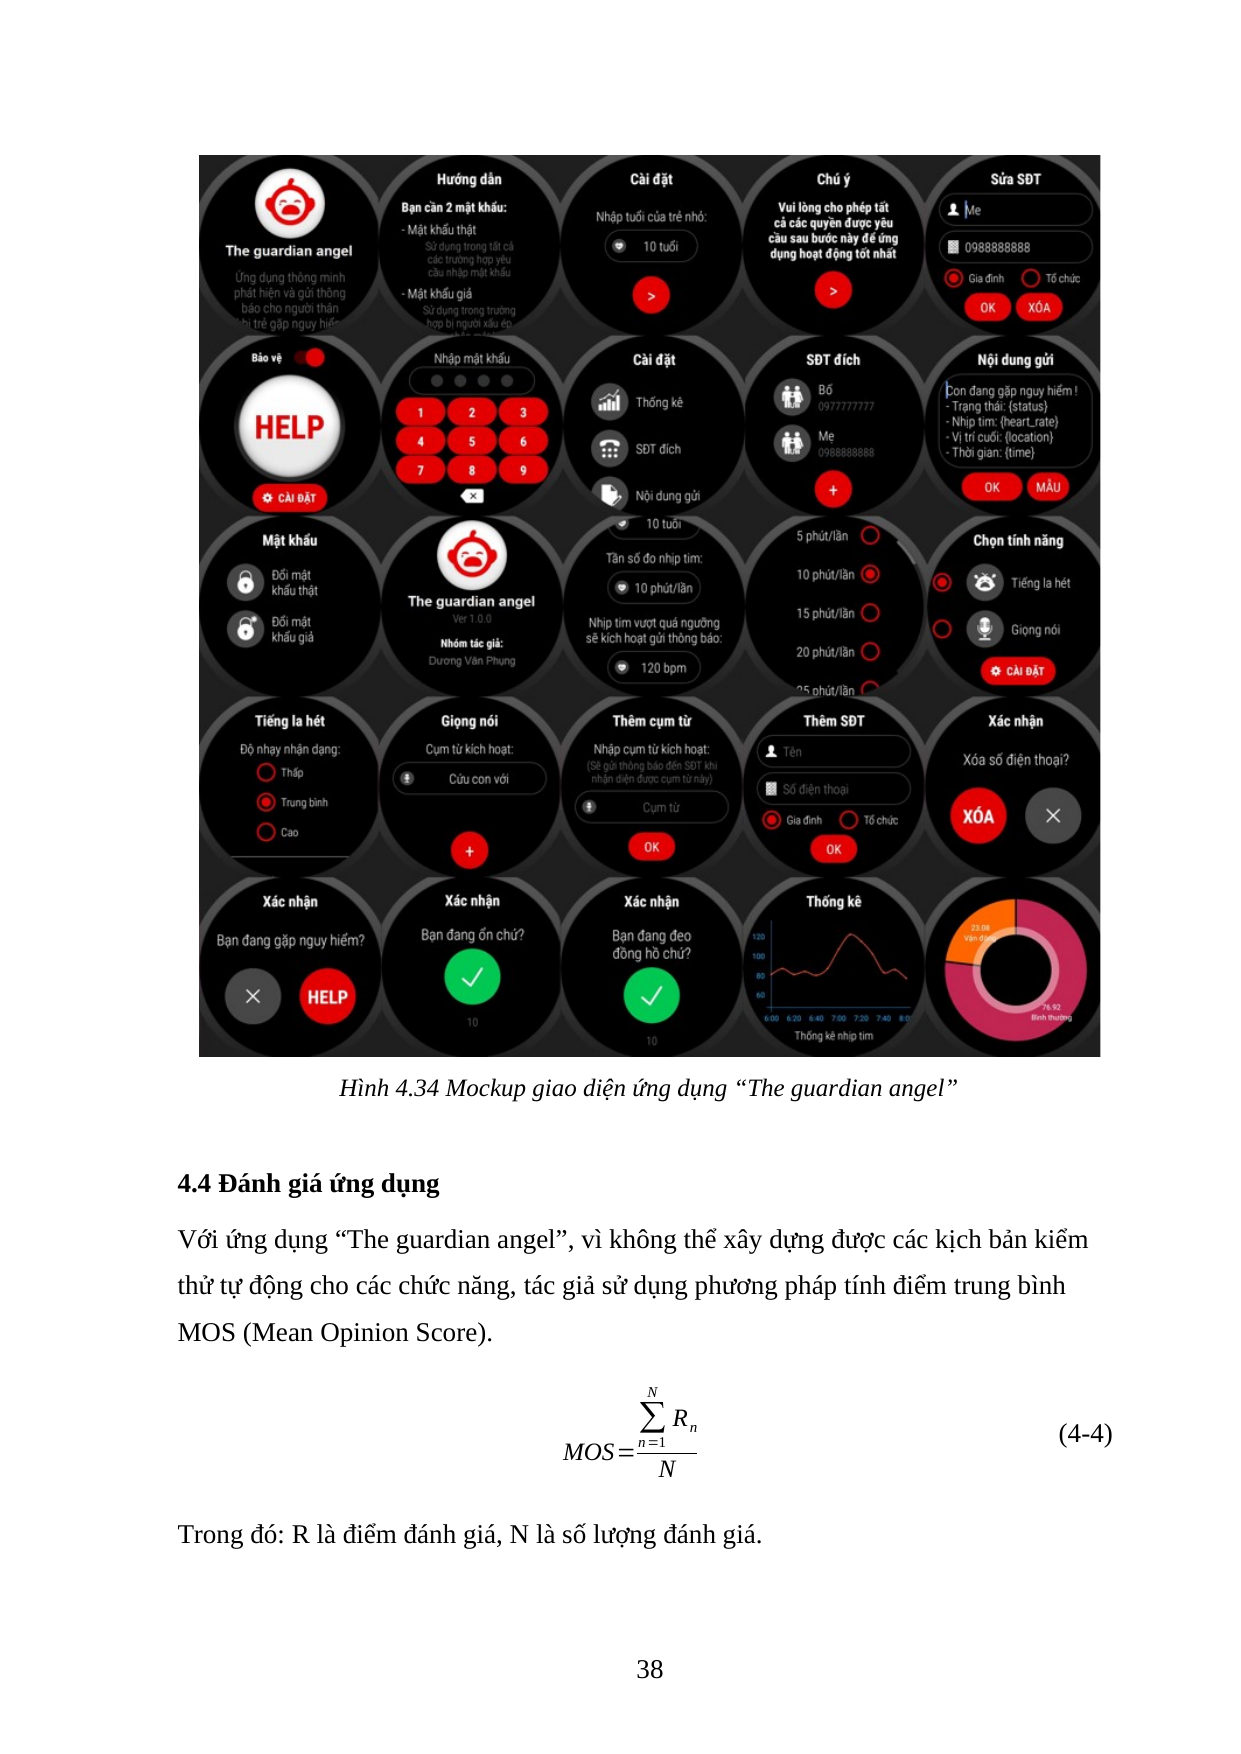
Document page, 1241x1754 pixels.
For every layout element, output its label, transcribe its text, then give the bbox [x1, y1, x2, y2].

text Trong đó: R là điểm đánh giá, N là số lượng đánh giá. [177, 1519, 1122, 1550]
text Với ứng dụng “The guardian angel”, vì không thể xây dựng được các kịch bản kiểm thử tự động cho các chức năng, tác giả sử dụng phương pháp tính điểm trung bình MOS (Mean Opinion Score). [177, 1223, 1122, 1347]
picture [199, 155, 1101, 1057]
subtitle Đánh giá ứng dụng [177, 1167, 1122, 1198]
